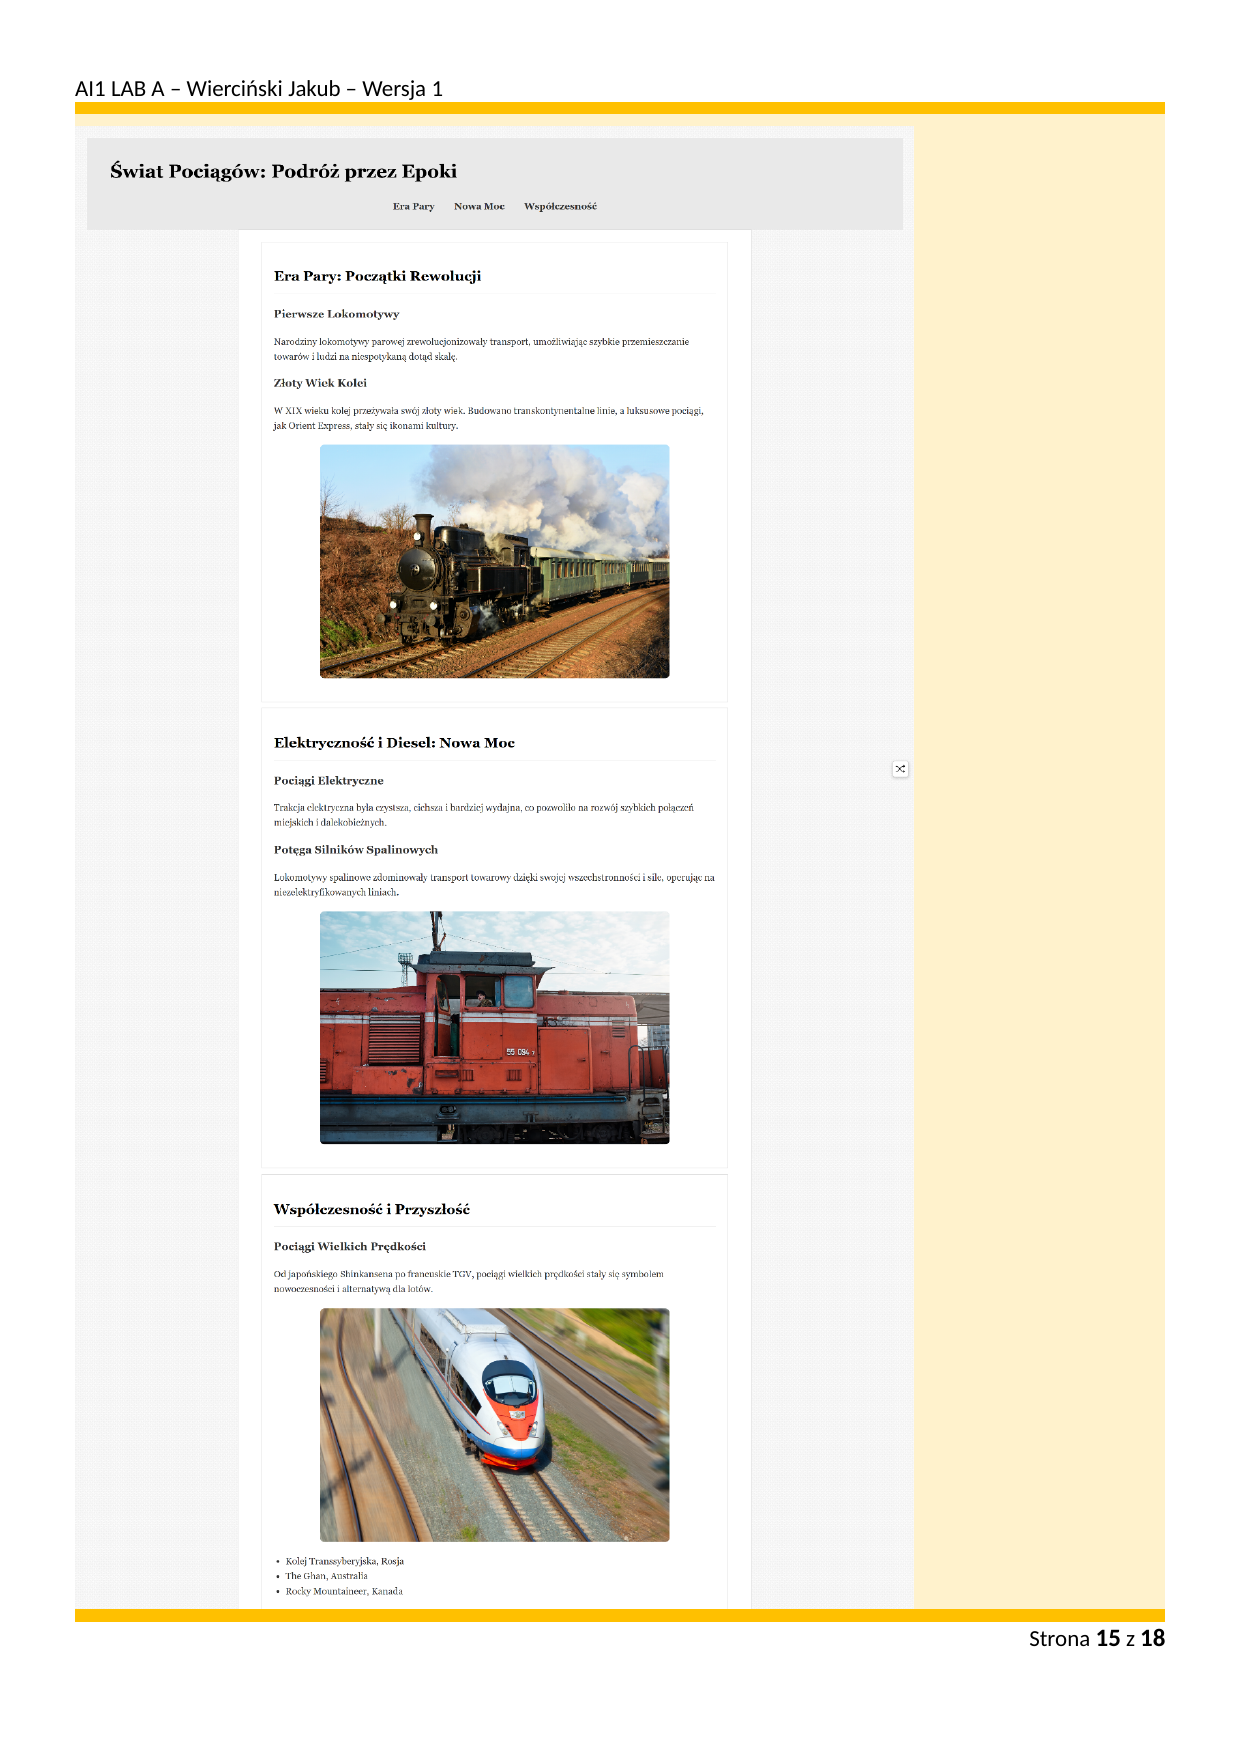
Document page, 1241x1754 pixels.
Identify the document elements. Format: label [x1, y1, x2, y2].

picture [75, 126, 914, 1609]
